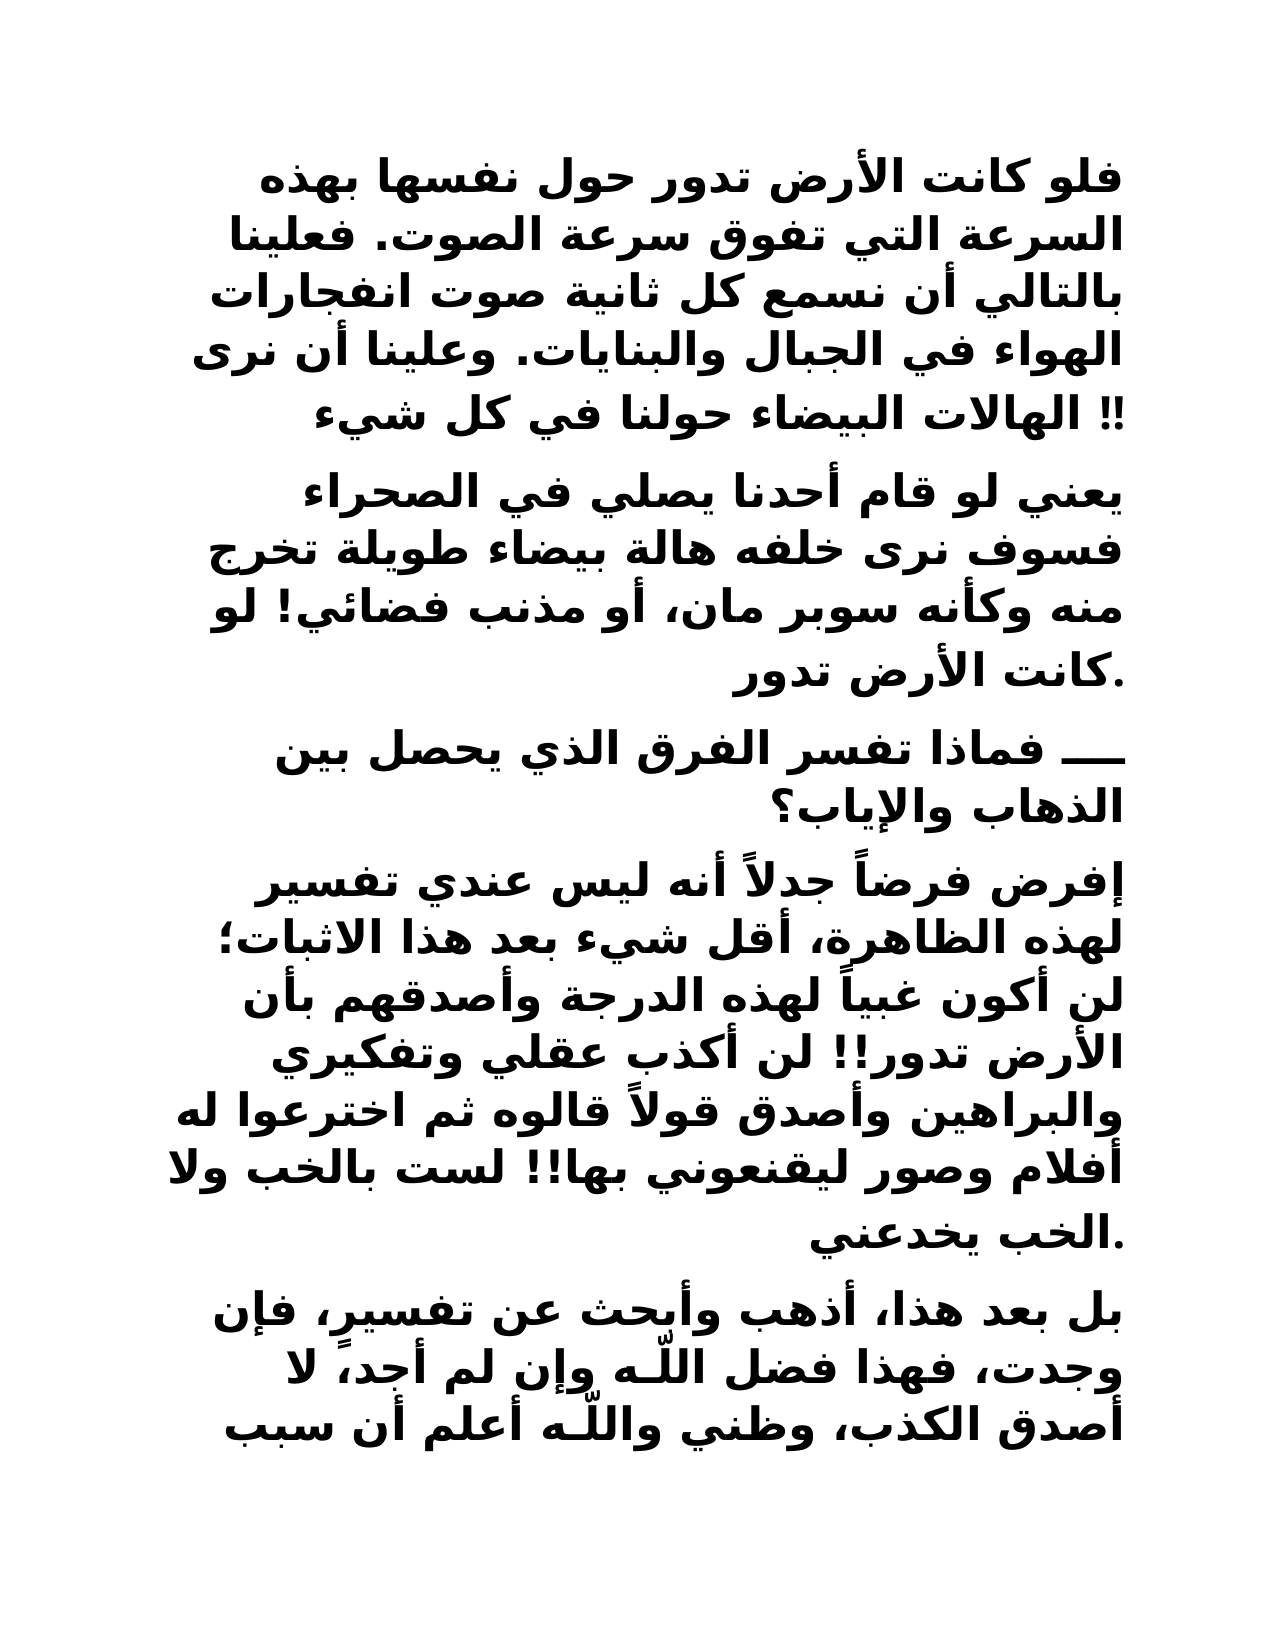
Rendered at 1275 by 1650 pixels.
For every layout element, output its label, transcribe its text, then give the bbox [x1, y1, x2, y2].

text يعني لو قام أحدنا يصلي في الصحراء فسوف نرى خلفه هالة بيضاء طويلة تخرج منه وكأنه سوبر مان، أو مذنب فضائي! لو كانت الأرض تدور. [150, 465, 1125, 700]
text ــــ فماذا تفسر الفرق الذي يحصل بين الذهاب والإياب؟ [150, 722, 1125, 833]
text فلو كانت الأرض تدور حول نفسها بهذه السرعة التي تفوق سرعة الصوت. فعلينا بالتالي أن نسمع كل ثانية صوت انفجارات الهواء في الجبال والبنايات. وعلينا أن نرى الهالات البيضاء حولنا في كل شيء !! [150, 150, 1125, 443]
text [150, 1283, 1125, 1452]
text إفرض فرضاً جدلاً أنه ليس عندي تفسير لهذه الظاهرة، أقل شيء بعد هذا الاثبات؛ لن أكون غبياً لهذه الدرجة وأصدقهم بأن الأرض تدور!! لن أكذب عقلي وتفكيري والبراهين وأصدق قولاً قالوه ثم اخترعوا له أفلام وصور ليقنعوني بها!! لست بالخب ولا الخب يخدعني. [150, 853, 1125, 1262]
